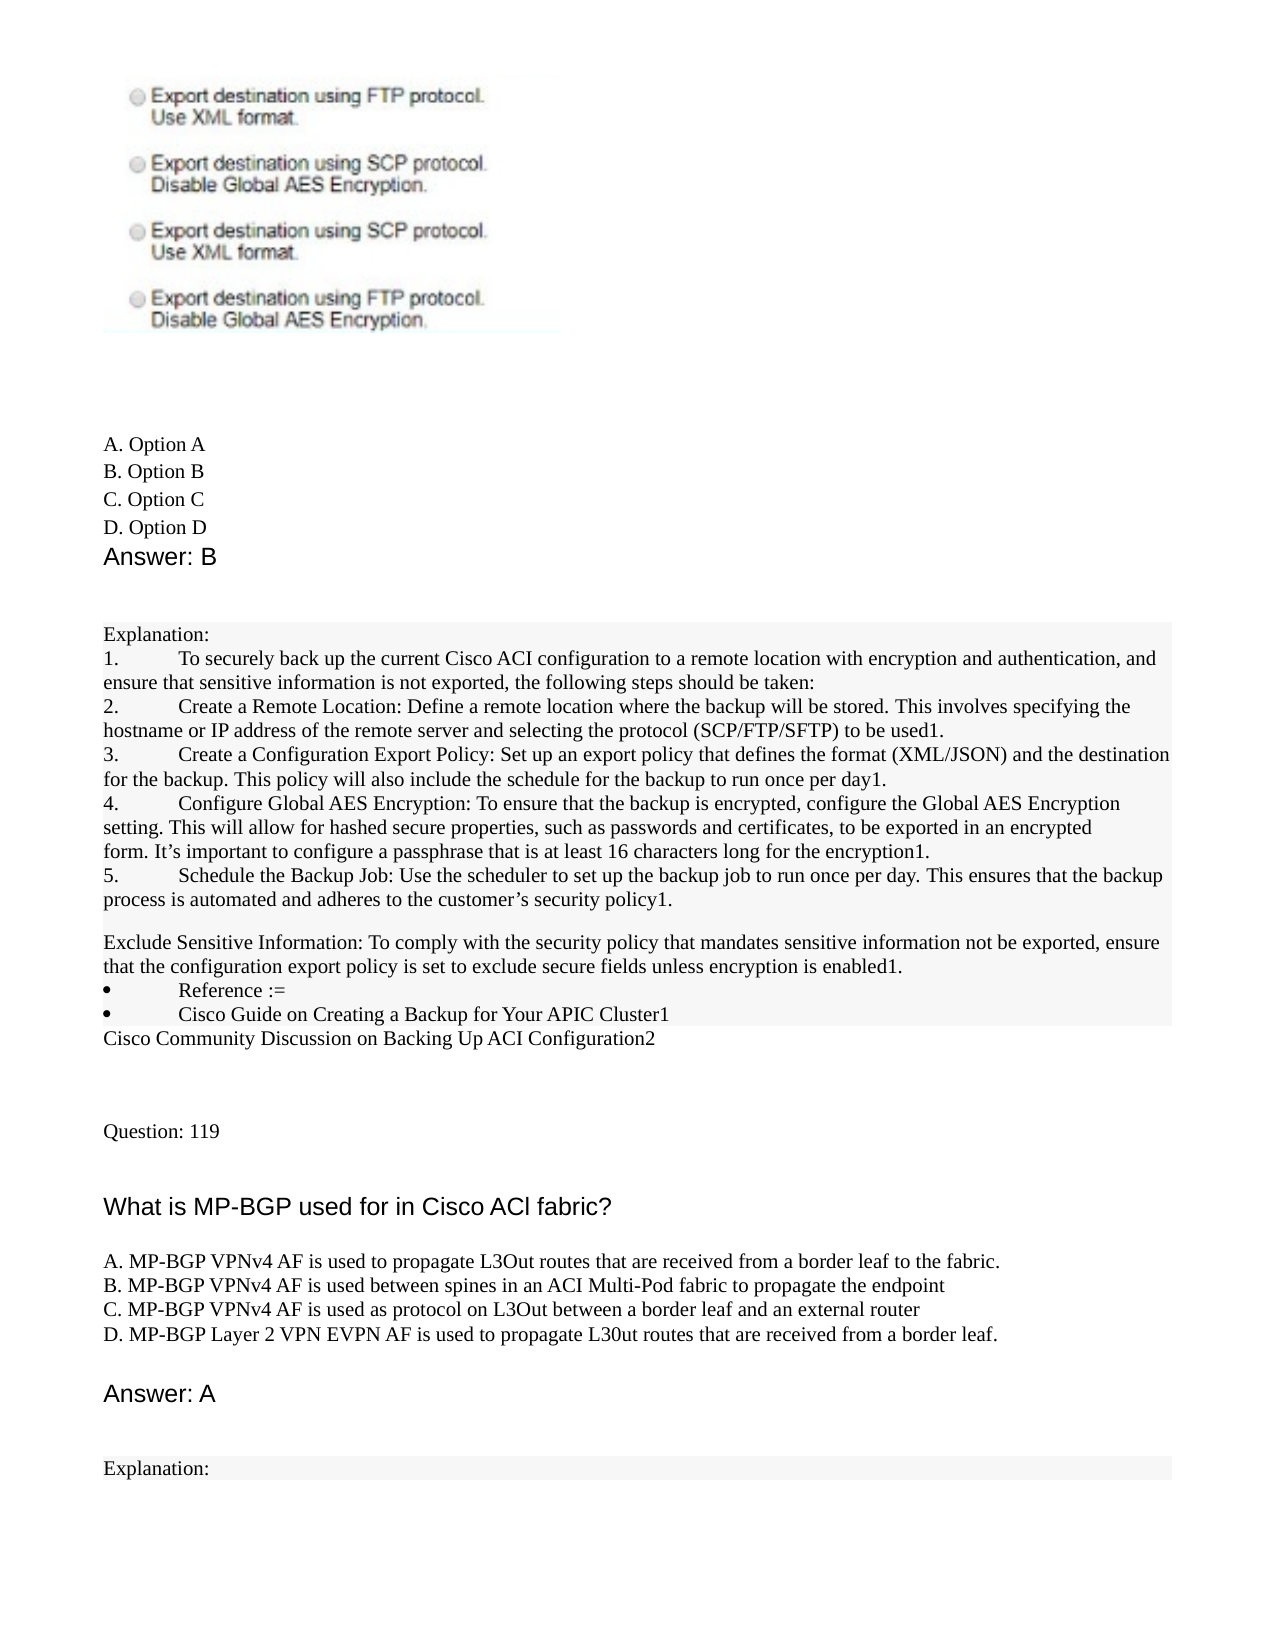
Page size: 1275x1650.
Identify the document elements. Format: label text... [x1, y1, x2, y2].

list Schedule the Backup Job: Use the scheduler to set up the backup job to run once per day. This ensures that the backup process is automated and adheres to the customer’s security policy1. [103, 863, 1172, 911]
text B. MP-BGP VPNv4 AF is used between spines in an ACI Multi-Pod fabric to propagate the endpoint [103, 1273, 1172, 1297]
text Question: 119 [103, 1119, 1172, 1143]
list Cisco Guide on Creating a Backup for Your APIC Cluster1 [103, 1002, 1172, 1026]
text Exclude Sensitive Information: To comply with the security policy that mandates sensitive information not be exported, ensure that the configuration export policy is set to exclude secure fields unless encryption is enabled1. [103, 929, 1172, 978]
text Answer: B [103, 542, 1172, 571]
text D. MP-BGP Layer 2 VPN EVPN AF is used to propagate L30ut routes that are received from a border leaf. [103, 1321, 1172, 1346]
picture [103, 75, 561, 333]
text Cisco Community Discussion on Backing Up ACI Configuration2 [103, 1026, 1172, 1050]
text A. MP-BGP VPNv4 AF is used to propagate L3Out routes that are received from a border leaf to the fabric. [103, 1249, 1172, 1273]
list Create a Remote Location: Define a remote location where the backup will be stored. This involves specifying the hostname or IP address of the remote server and selecting the protocol (SCP/FTP/SFTP) to be used1. [103, 694, 1172, 742]
text Explanation: [103, 622, 1172, 646]
list To securely back up the current Cisco ACI configuration to a remote location with encryption and authentication, and ensure that sensitive information is not exported, the following steps should be taken: [103, 646, 1172, 694]
text Explanation: [103, 1456, 1172, 1480]
list Create a Configuration Export Policy: Set up an export policy that defines the format (XML/JSON) and the destination for the backup. This policy will also include the schedule for the backup to run once per day1. [103, 742, 1172, 791]
text B. Option B [103, 459, 1172, 483]
text What is MP-BGP used for in Cisco ACl fabric? [103, 1192, 1172, 1221]
list Configure Global AES Encryption: To ensure that the backup is encrypted, configure the Global AES Encryption setting. This will allow for hashed secure properties, such as passwords and certificates, to be exported in an encrypted form. It’s important to configure a passphrase that is at least 16 characters long for the encryption1. [103, 791, 1172, 863]
text A. Option A [103, 432, 1172, 456]
list Reference := [103, 978, 1172, 1002]
text D. Option D [103, 515, 1172, 539]
text C. MP-BGP VPNv4 AF is used as protocol on L3Out between a border leaf and an external router [103, 1297, 1172, 1321]
text Answer: A [103, 1378, 1172, 1407]
text C. Option C [103, 487, 1172, 511]
